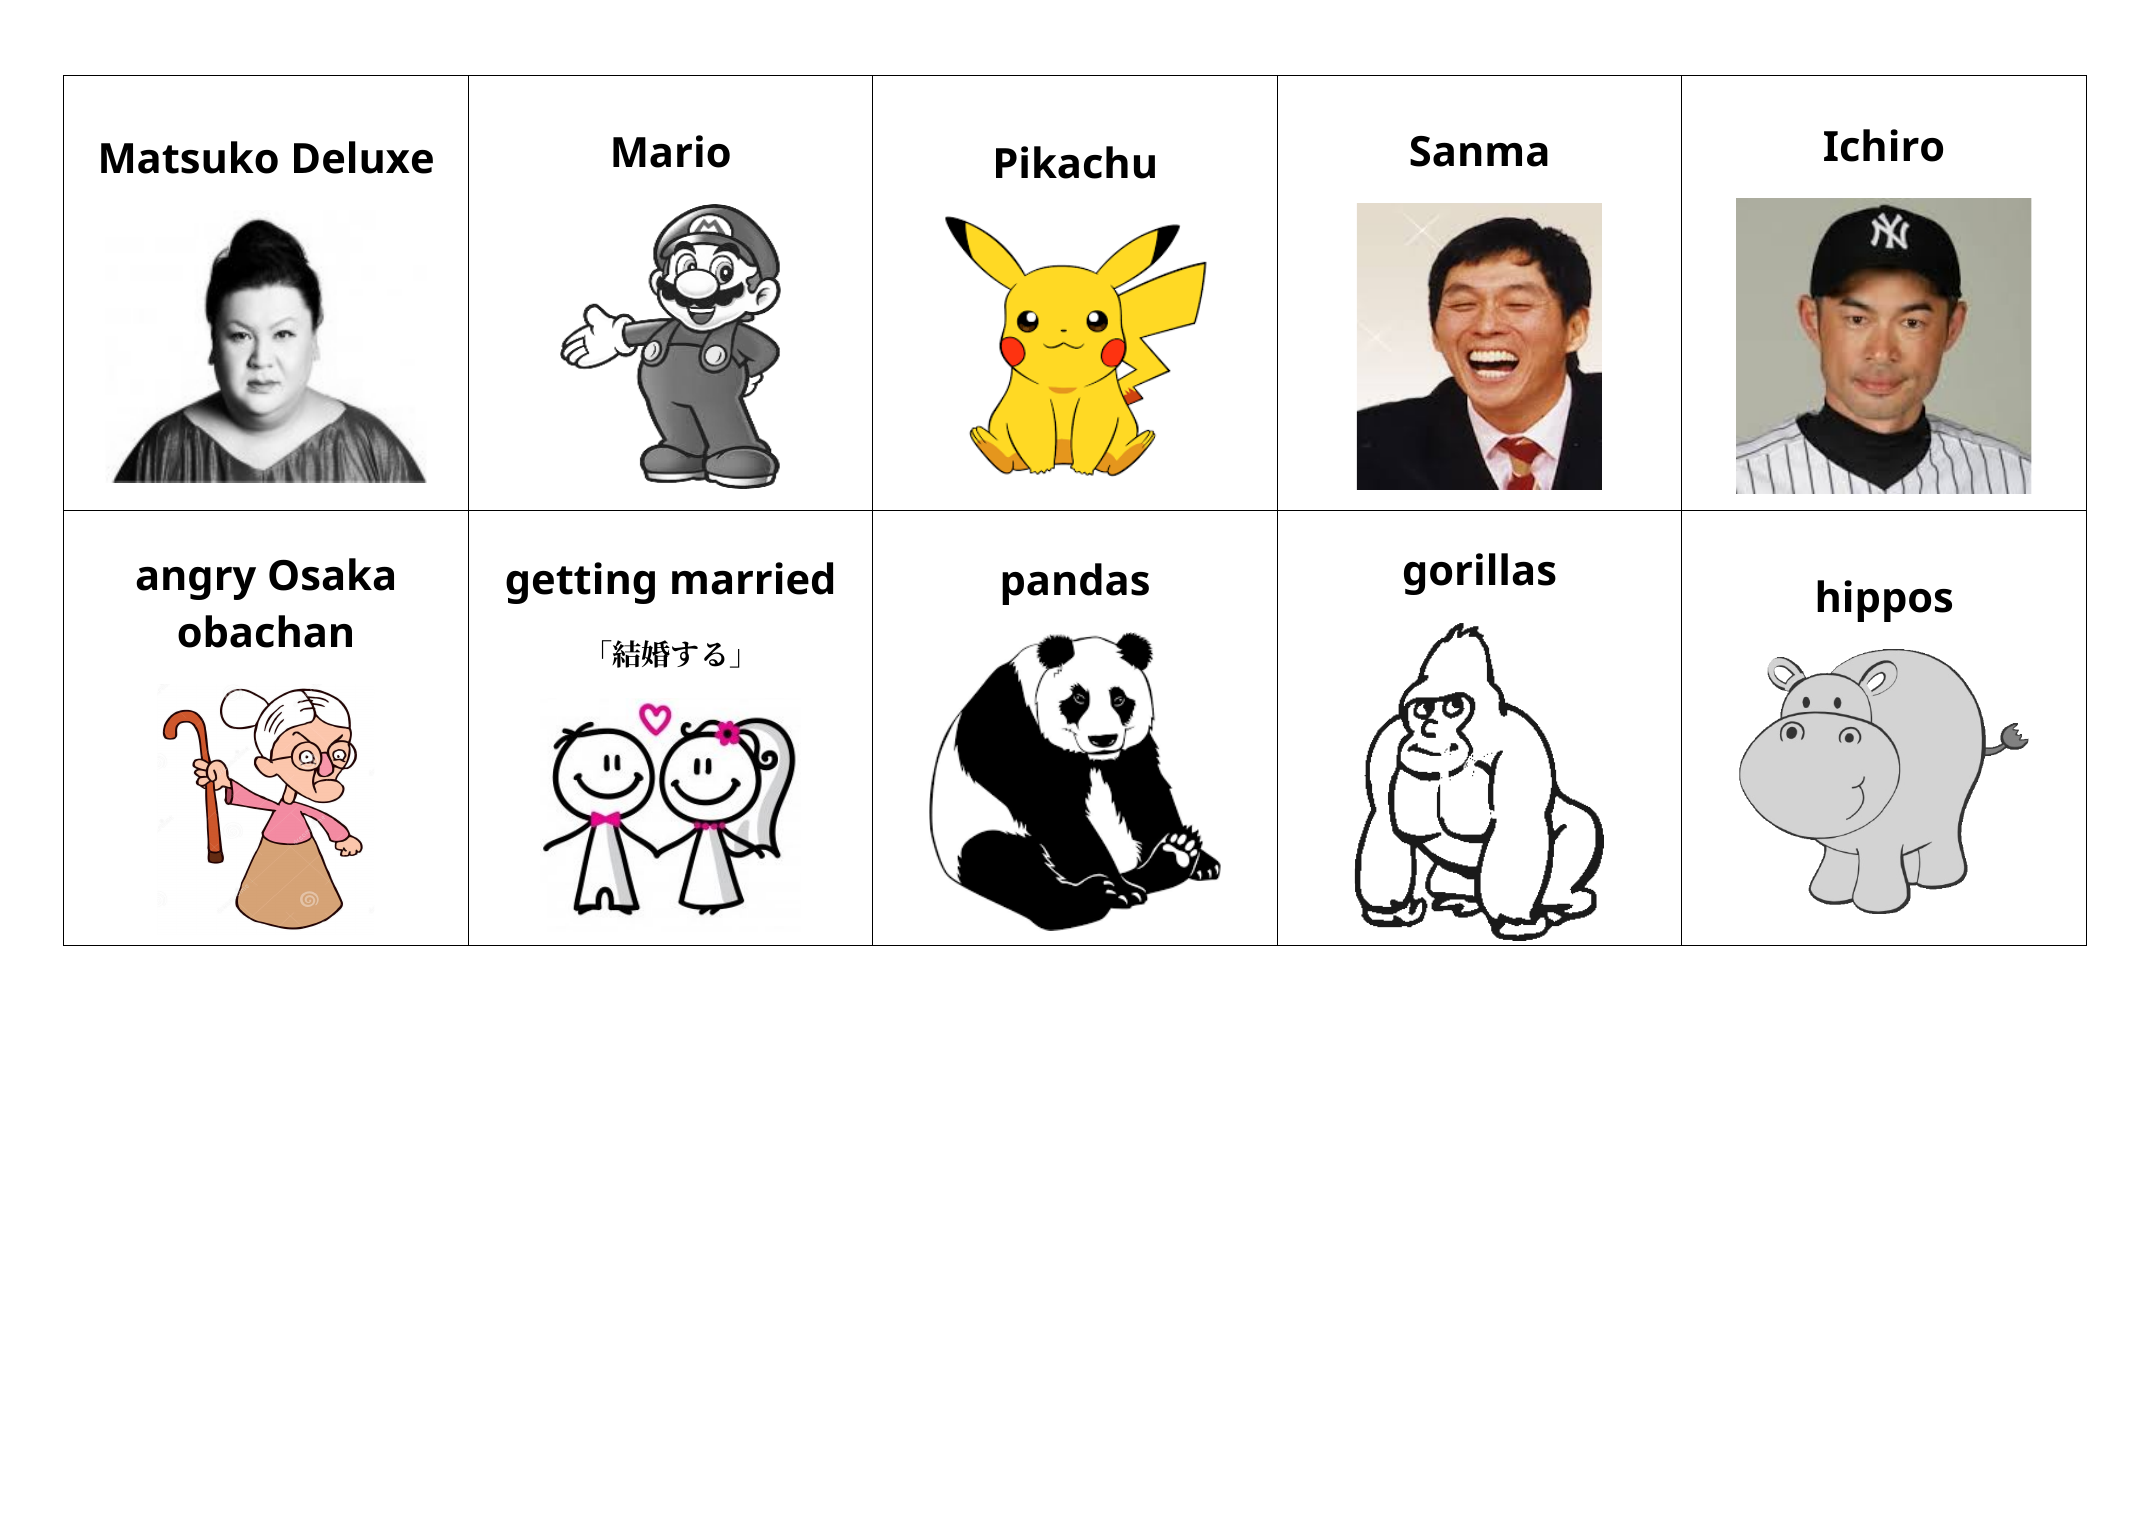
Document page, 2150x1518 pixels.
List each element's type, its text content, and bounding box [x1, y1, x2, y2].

table_cell pandas [873, 511, 1277, 945]
table_cell Sanma [1278, 76, 1681, 510]
picture [540, 698, 801, 932]
picture [157, 684, 375, 935]
table_cell Pikachu [873, 76, 1277, 510]
picture [1736, 198, 2032, 494]
table_cell hippos [1682, 511, 2086, 945]
table_cell gorillas [1278, 511, 1681, 945]
table_cell Mario [469, 76, 872, 510]
picture [942, 215, 1207, 477]
table_cell Ichiro [1682, 76, 2086, 510]
picture [929, 632, 1221, 931]
table_cell angry Osaka obachan [64, 511, 468, 945]
table_cell Matsuko Deluxe [64, 76, 468, 510]
picture [1356, 203, 1602, 490]
table_cell getting married 「結婚する」 [469, 511, 872, 945]
